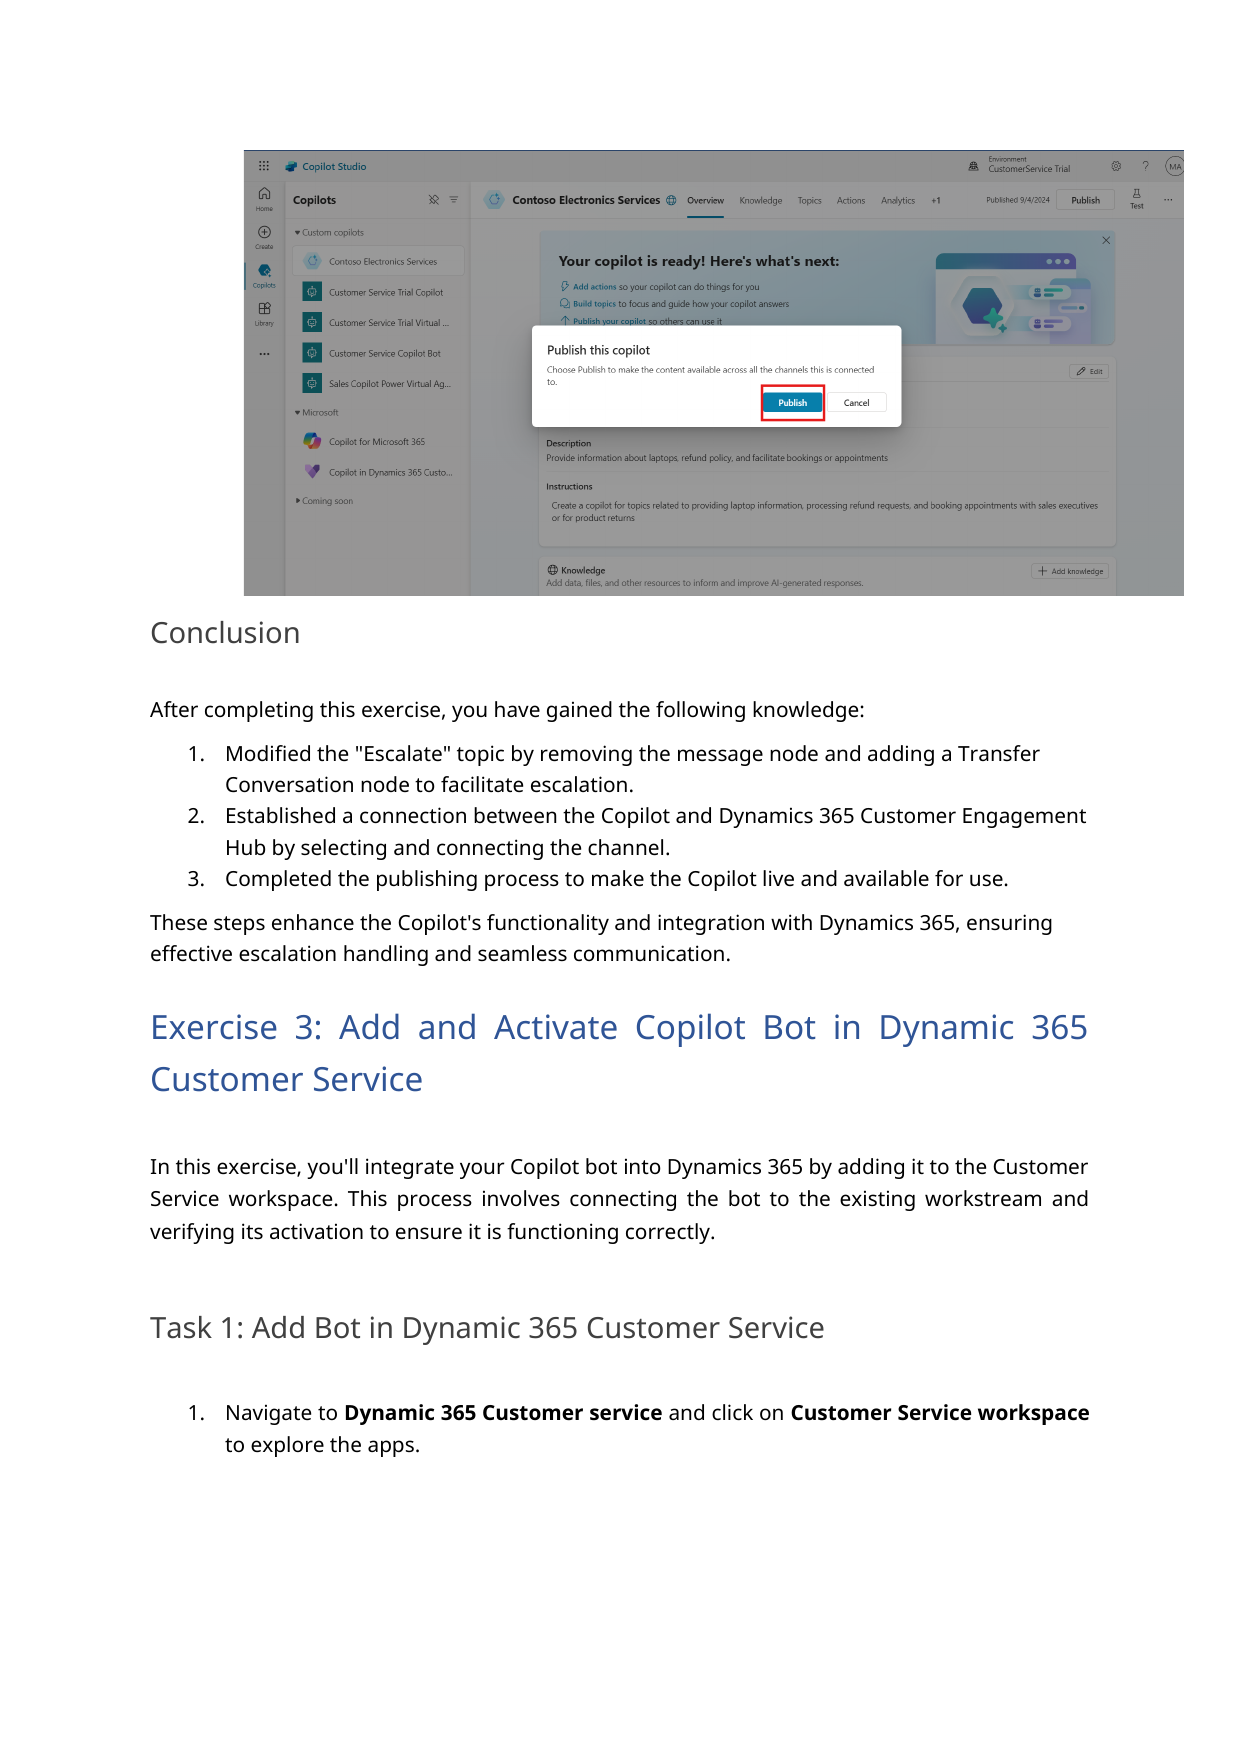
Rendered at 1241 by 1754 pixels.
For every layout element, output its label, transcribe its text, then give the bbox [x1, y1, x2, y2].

text After completing this exercise, you have gained the following knowledge: [150, 695, 1090, 724]
subtitle Task 1: Add Bot in Dynamic 365 Customer Service [150, 1307, 1090, 1347]
list Modified the "Escalate" topic by removing the message node and adding a Transfer Conversation node to facilitate escalation. [187, 739, 1090, 799]
list Completed the publishing process to make the Copilot live and available for use. [187, 864, 1090, 893]
text These steps enhance the Copilot's functionality and integration with Dynamics 365, ensuring effective escalation handling and seamless communication. [150, 908, 1090, 968]
list Navigate to Dynamic 365 Customer service and click on Customer Service workspace to explore the apps. [187, 1398, 1090, 1459]
list Established a connection between the Copilot and Dynamics 365 Customer Engagement Hub by selecting and connecting the channel. [187, 802, 1090, 861]
subtitle Exercise 3: Add and Activate Copilot Bot in Dynamic 365 Customer Service [150, 1004, 1090, 1101]
subtitle Conclusion [150, 612, 1090, 652]
text In this exercise, you'll integrate your Copilot bot into Dynamics 365 by adding it to the Customer Service workspace. This process involves connecting the bot to the existing workstream and verifying its activation to ensure it is functioning correctly. [150, 1152, 1090, 1246]
